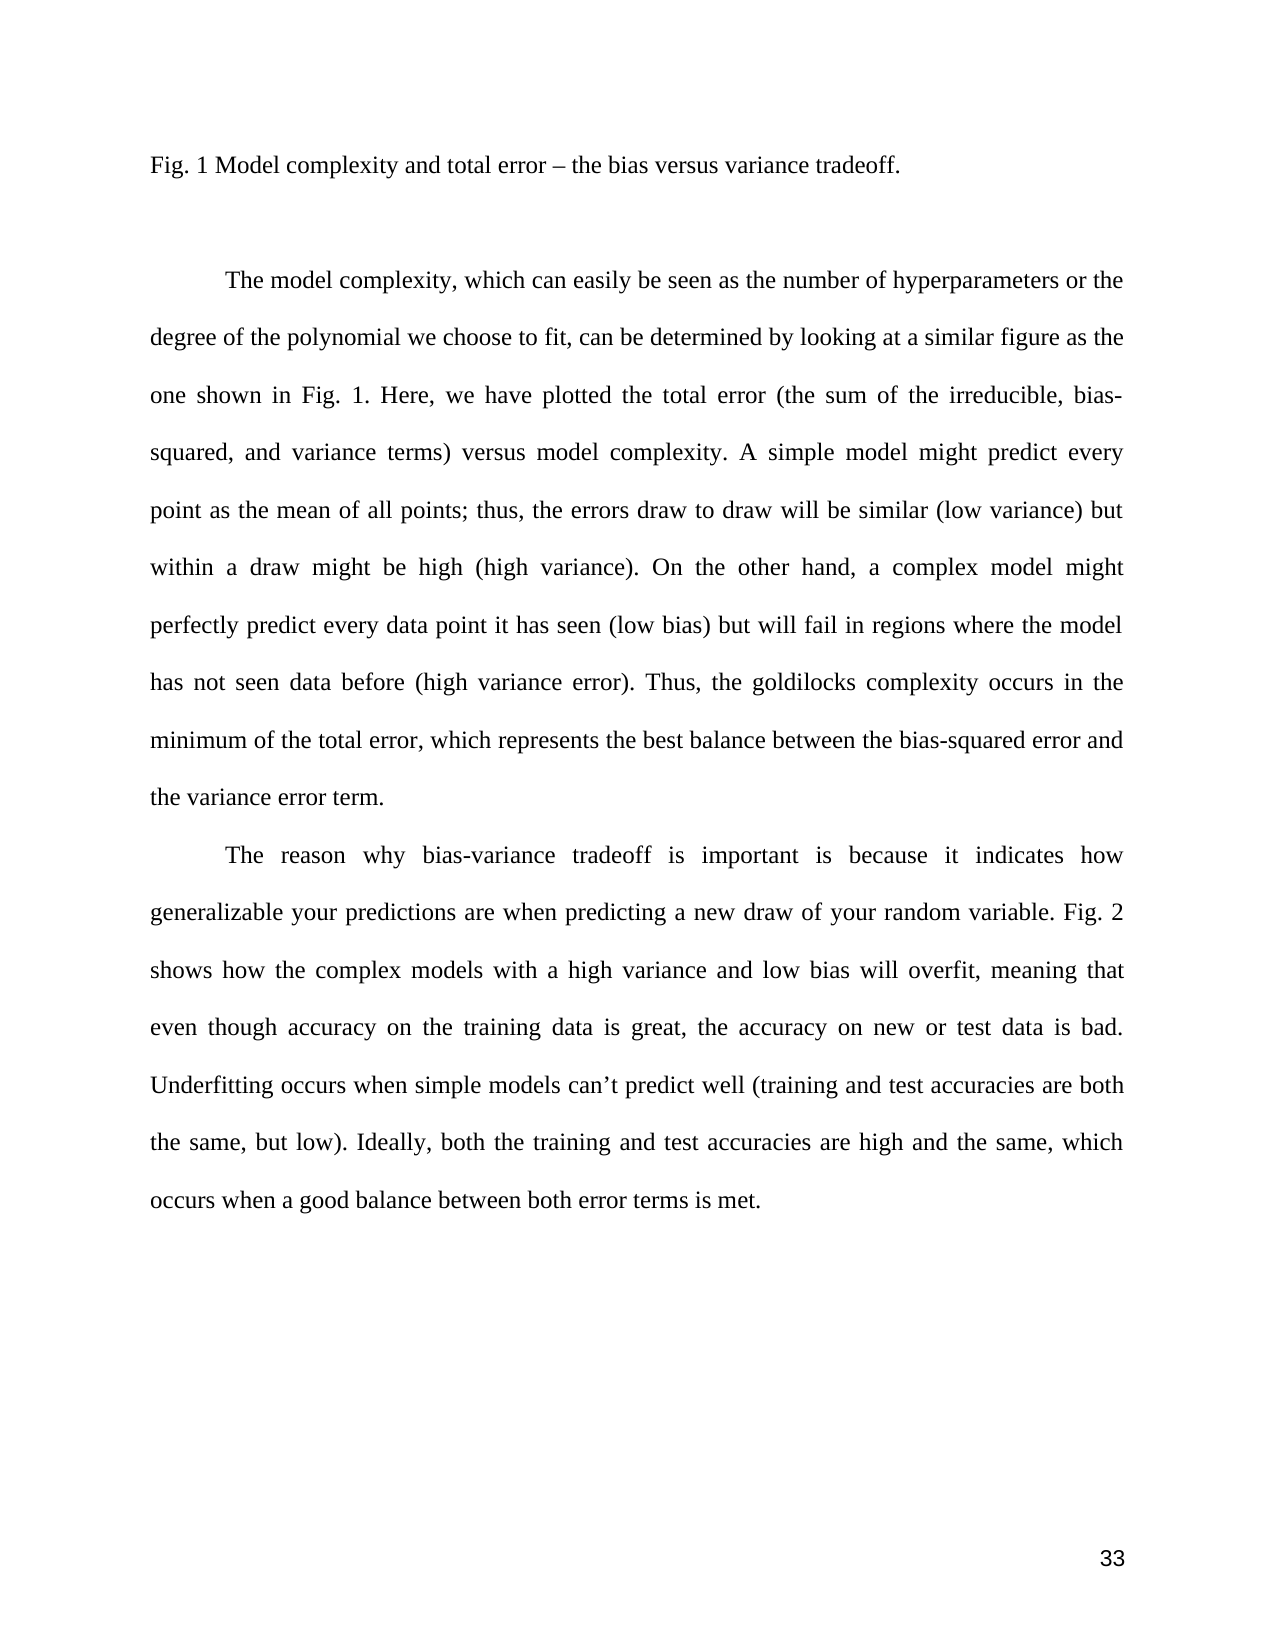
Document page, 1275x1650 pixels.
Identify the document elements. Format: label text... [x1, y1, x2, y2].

text Fig. 1 Model complexity and total error – the bias versus variance tradeoff. [150, 150, 1125, 179]
text The reason why bias-variance tradeoff is important is because it indicates how generalizable your predictions are when predicting a new draw of your random variable. Fig. 2 shows how the complex models with a high variance and low bias will overfit, meaning that even though accuracy on the training data is great, the accuracy on new or test data is bad. Underfitting occurs when simple models can’t predict well (training and test accuracies are both the same, but low). Ideally, both the training and test accuracies are high and the same, which occurs when a good balance between both error terms is met. [150, 840, 1125, 1214]
text The model complexity, which can easily be seen as the number of hyperparameters or the degree of the polynomial we choose to fit, can be determined by looking at a similar figure as the one shown in Fig. 1. Here, we have plotted the total error (the sum of the irreducible, bias-squared, and variance terms) versus model complexity. A simple model might predict every point as the mean of all points; thus, the errors draw to draw will be similar (low variance) but within a draw might be high (high variance). On the other hand, a complex model might perfectly predict every data point it has seen (low bias) but will fail in regions where the model has not seen data before (high variance error). Thus, the goldilocks complexity occurs in the minimum of the total error, which represents the best balance between the bias-squared error and the variance error term. [150, 265, 1125, 811]
